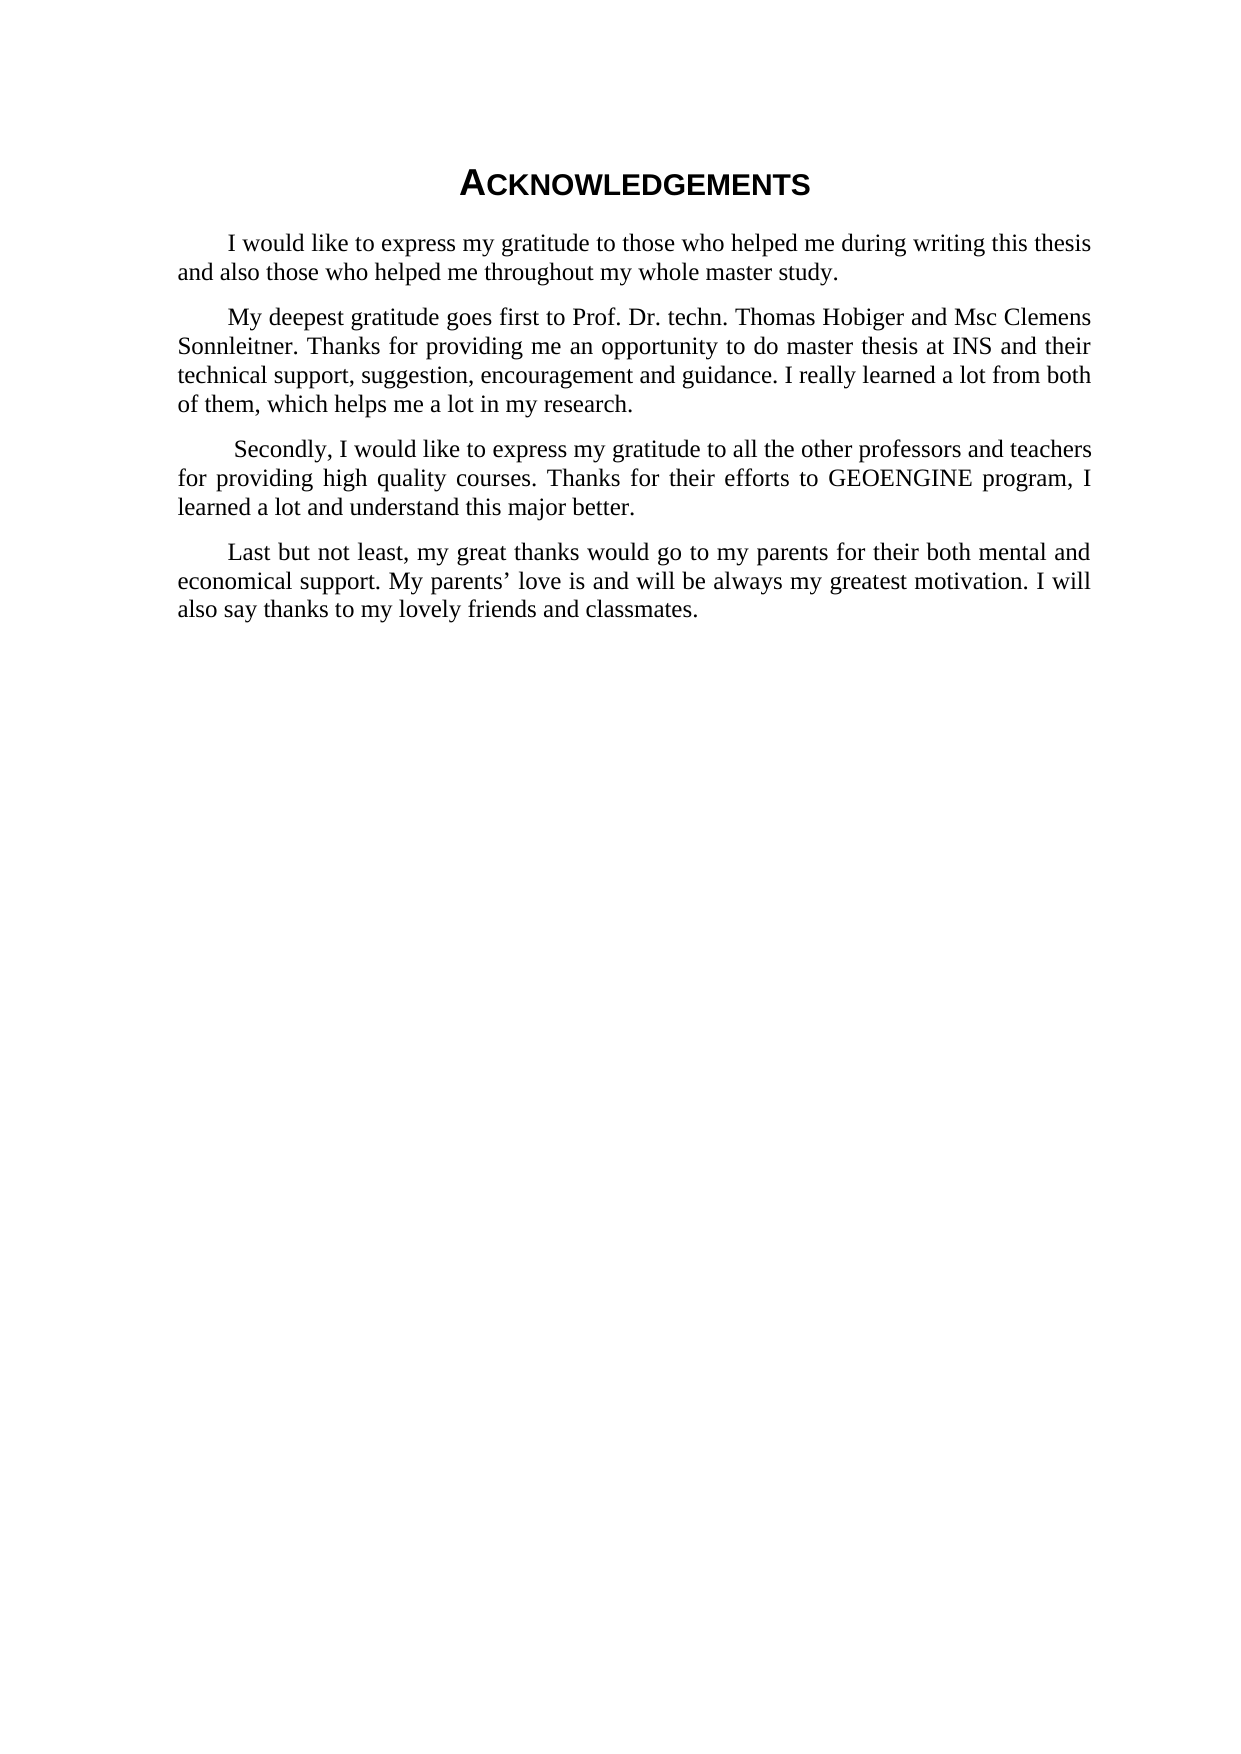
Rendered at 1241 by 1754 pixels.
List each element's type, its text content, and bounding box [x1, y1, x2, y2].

text Last but not least, my great thanks would go to my parents for their both mental and economical support. My parents’ love is and will be always my greatest motivation. I will also say thanks to my lovely friends and classmates. [177, 537, 1092, 623]
text Secondly, I would like to express my gratitude to all the other professors and teachers for providing high quality courses. Thanks for their efforts to GEOENGINE program, I learned a lot and understand this major better. [177, 434, 1092, 520]
text My deepest gratitude goes first to Prof. Dr. techn. Thomas Hobiger and Msc Clemens Sonnleitner. Thanks for providing me an opportunity to do master thesis at INS and their technical support, suggestion, encouragement and guidance. I really learned a lot from both of them, which helps me a lot in my research. [177, 302, 1092, 417]
subtitle Acknowledgements [177, 160, 1092, 203]
text I would like to express my gratitude to those who helped me during writing this thesis and also those who helped me throughout my whole master study. [177, 228, 1092, 286]
